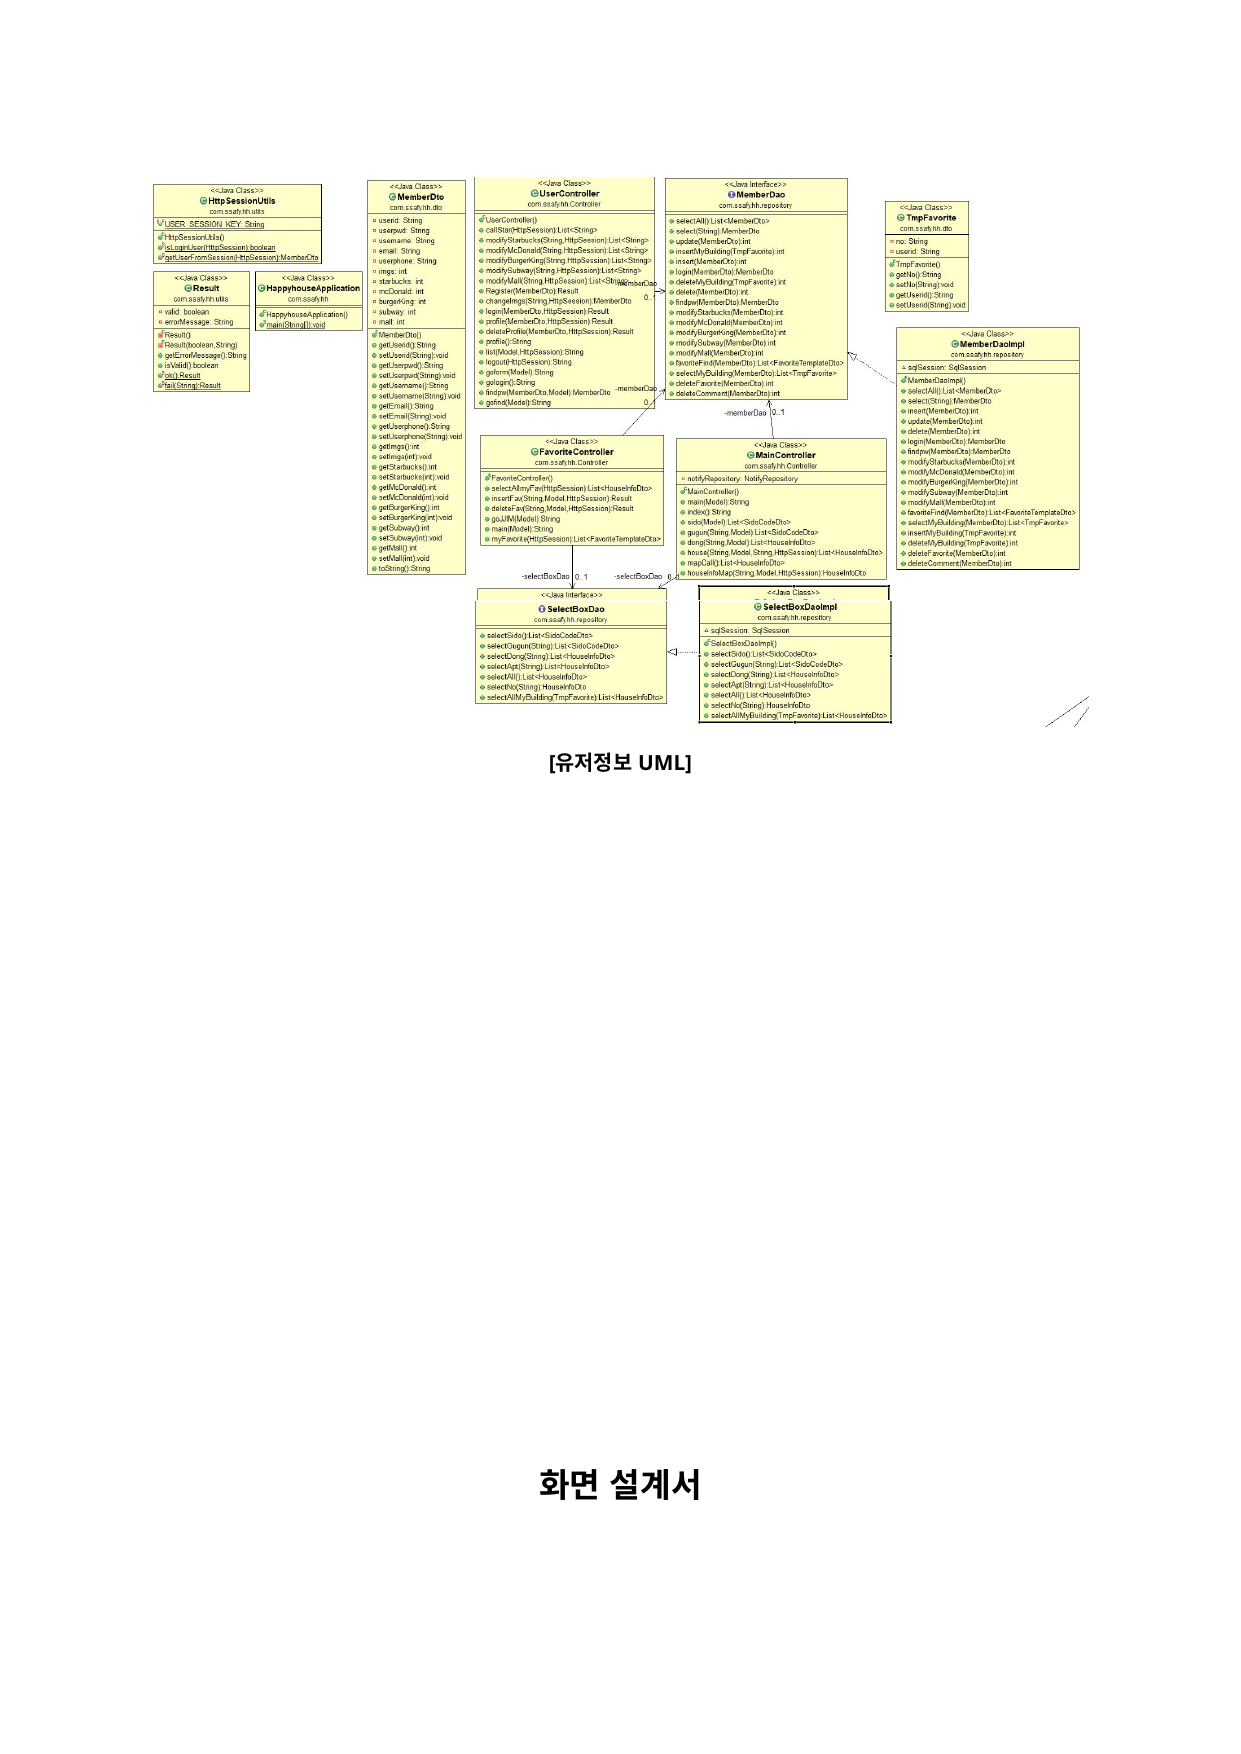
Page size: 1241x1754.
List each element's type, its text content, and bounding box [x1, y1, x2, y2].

text 화면 설계서 [150, 1459, 1090, 1507]
picture [150, 177, 1085, 600]
picture [150, 601, 1089, 727]
text [유저정보 UML] [150, 746, 1090, 776]
